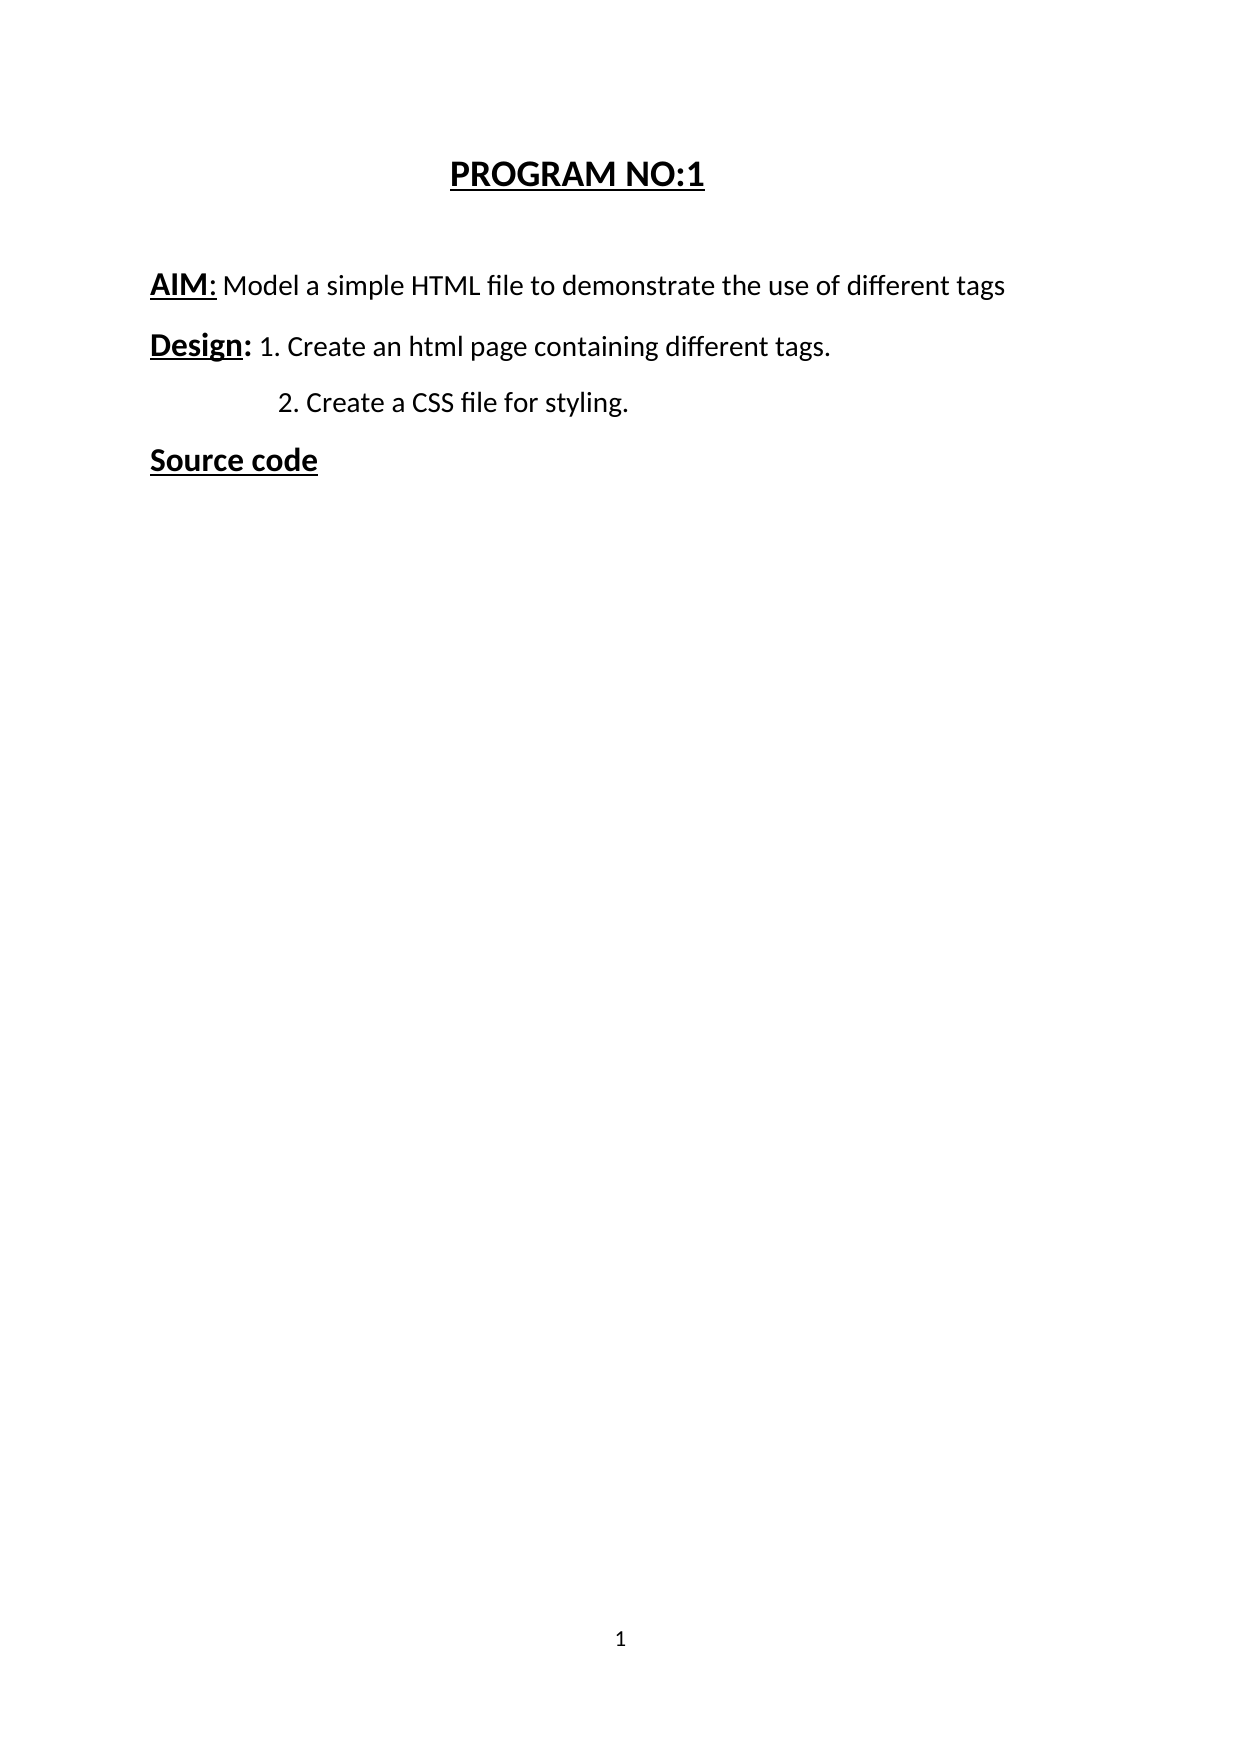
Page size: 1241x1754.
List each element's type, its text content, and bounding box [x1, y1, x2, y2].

text Source code [150, 439, 1090, 480]
text PROGRAM NO:1 [375, 150, 1090, 196]
text Design: 1. Create an html page containing different tags. [150, 324, 1090, 364]
text 2. Create a CSS file for styling. [225, 384, 1090, 420]
text AIM: Model a simple HTML file to demonstrate the use of different tags [150, 263, 1090, 304]
